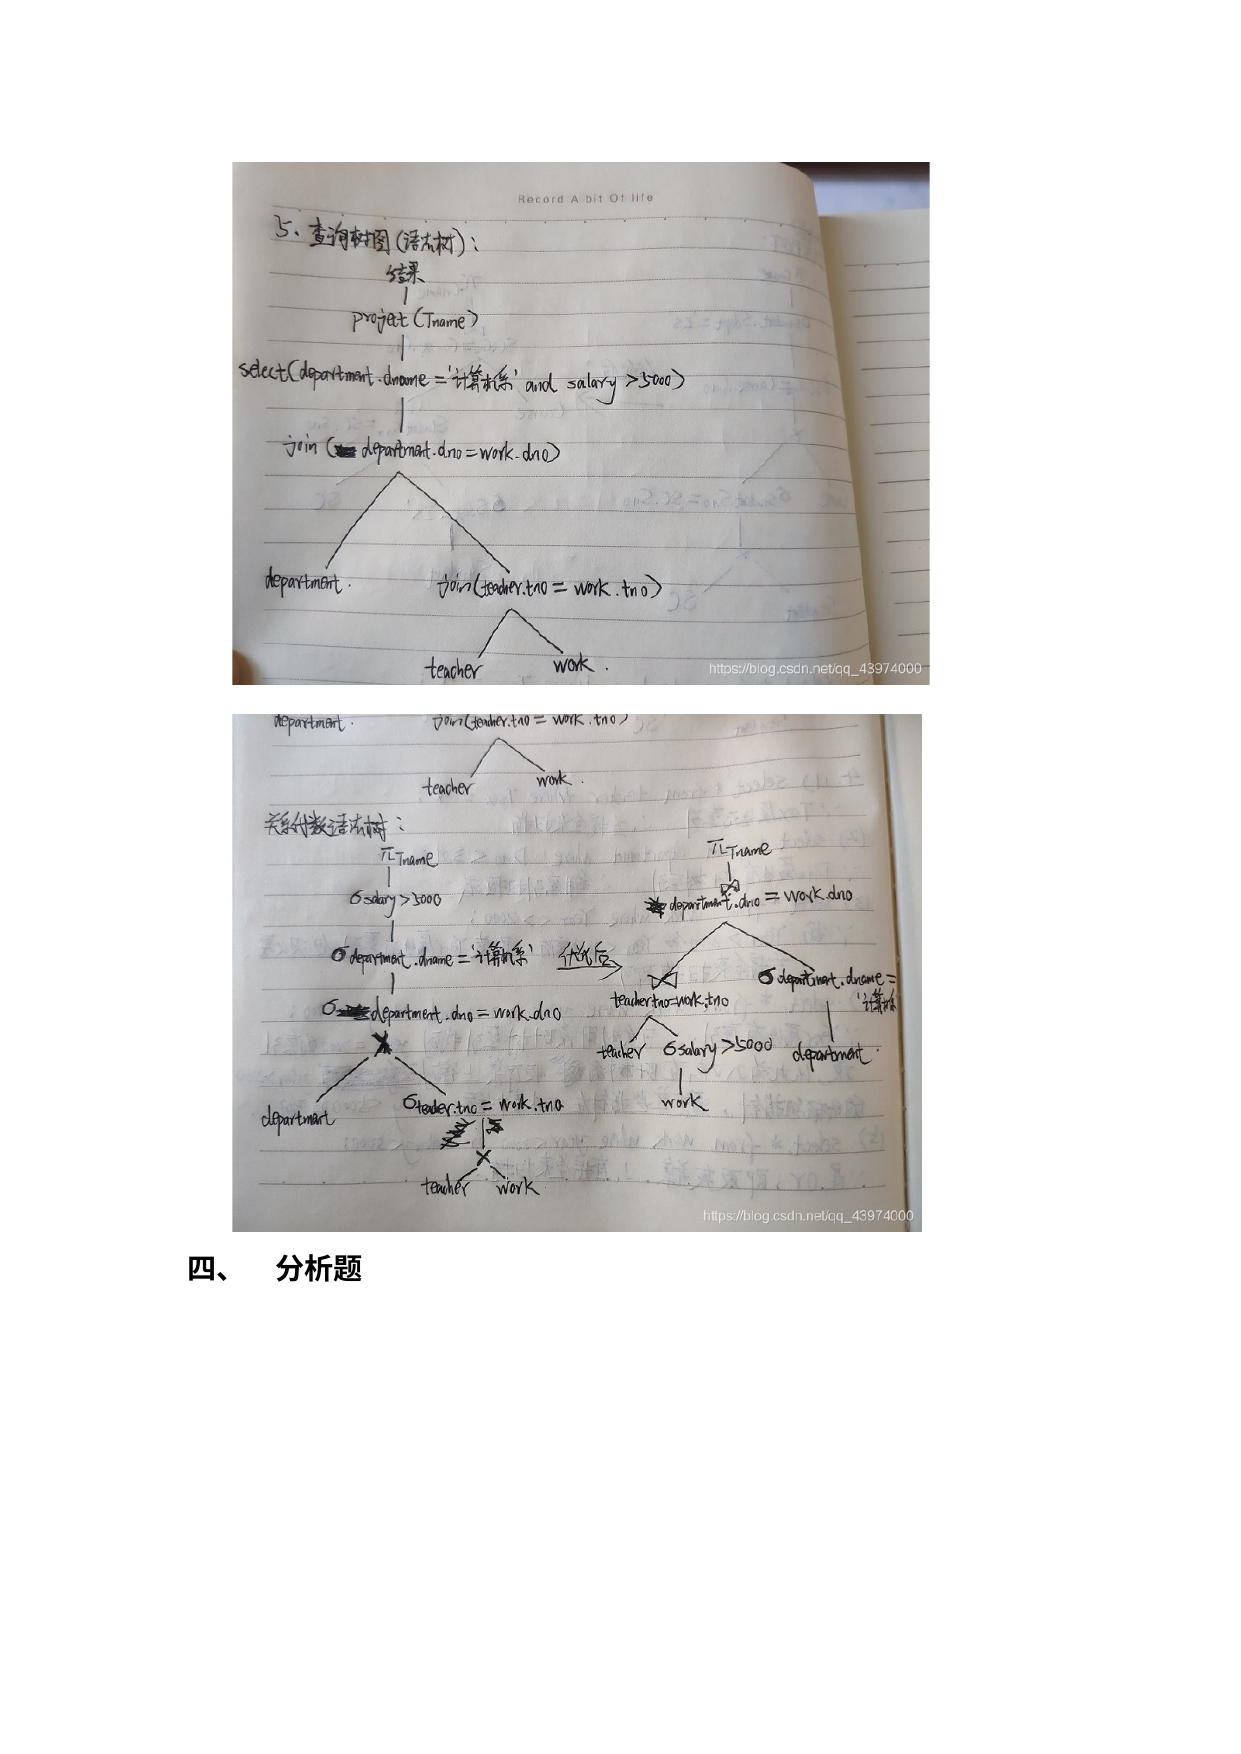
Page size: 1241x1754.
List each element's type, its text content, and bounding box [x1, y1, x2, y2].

picture [232, 162, 930, 685]
picture [232, 714, 922, 1232]
list 分析题 [187, 1234, 1053, 1299]
